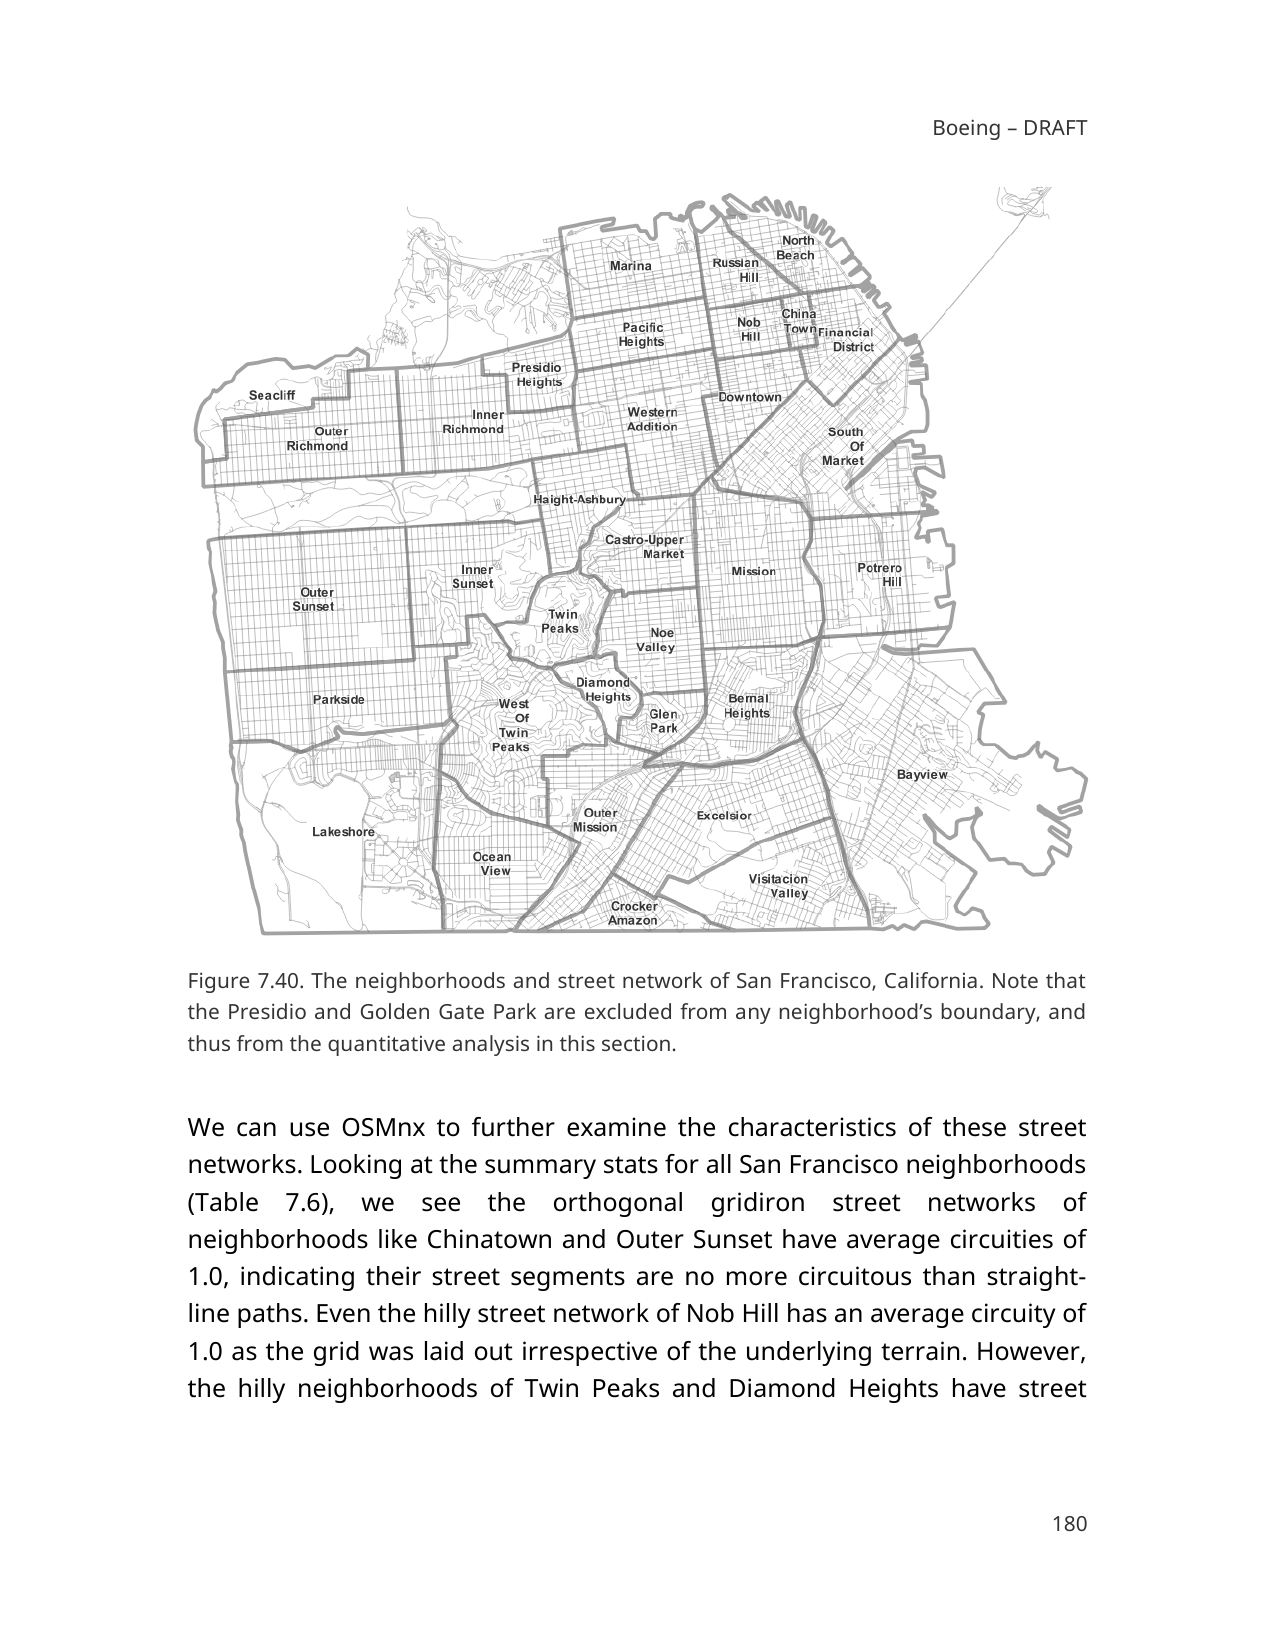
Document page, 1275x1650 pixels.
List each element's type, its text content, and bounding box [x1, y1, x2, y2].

picture [187, 187, 1092, 938]
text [187, 1110, 1087, 1405]
